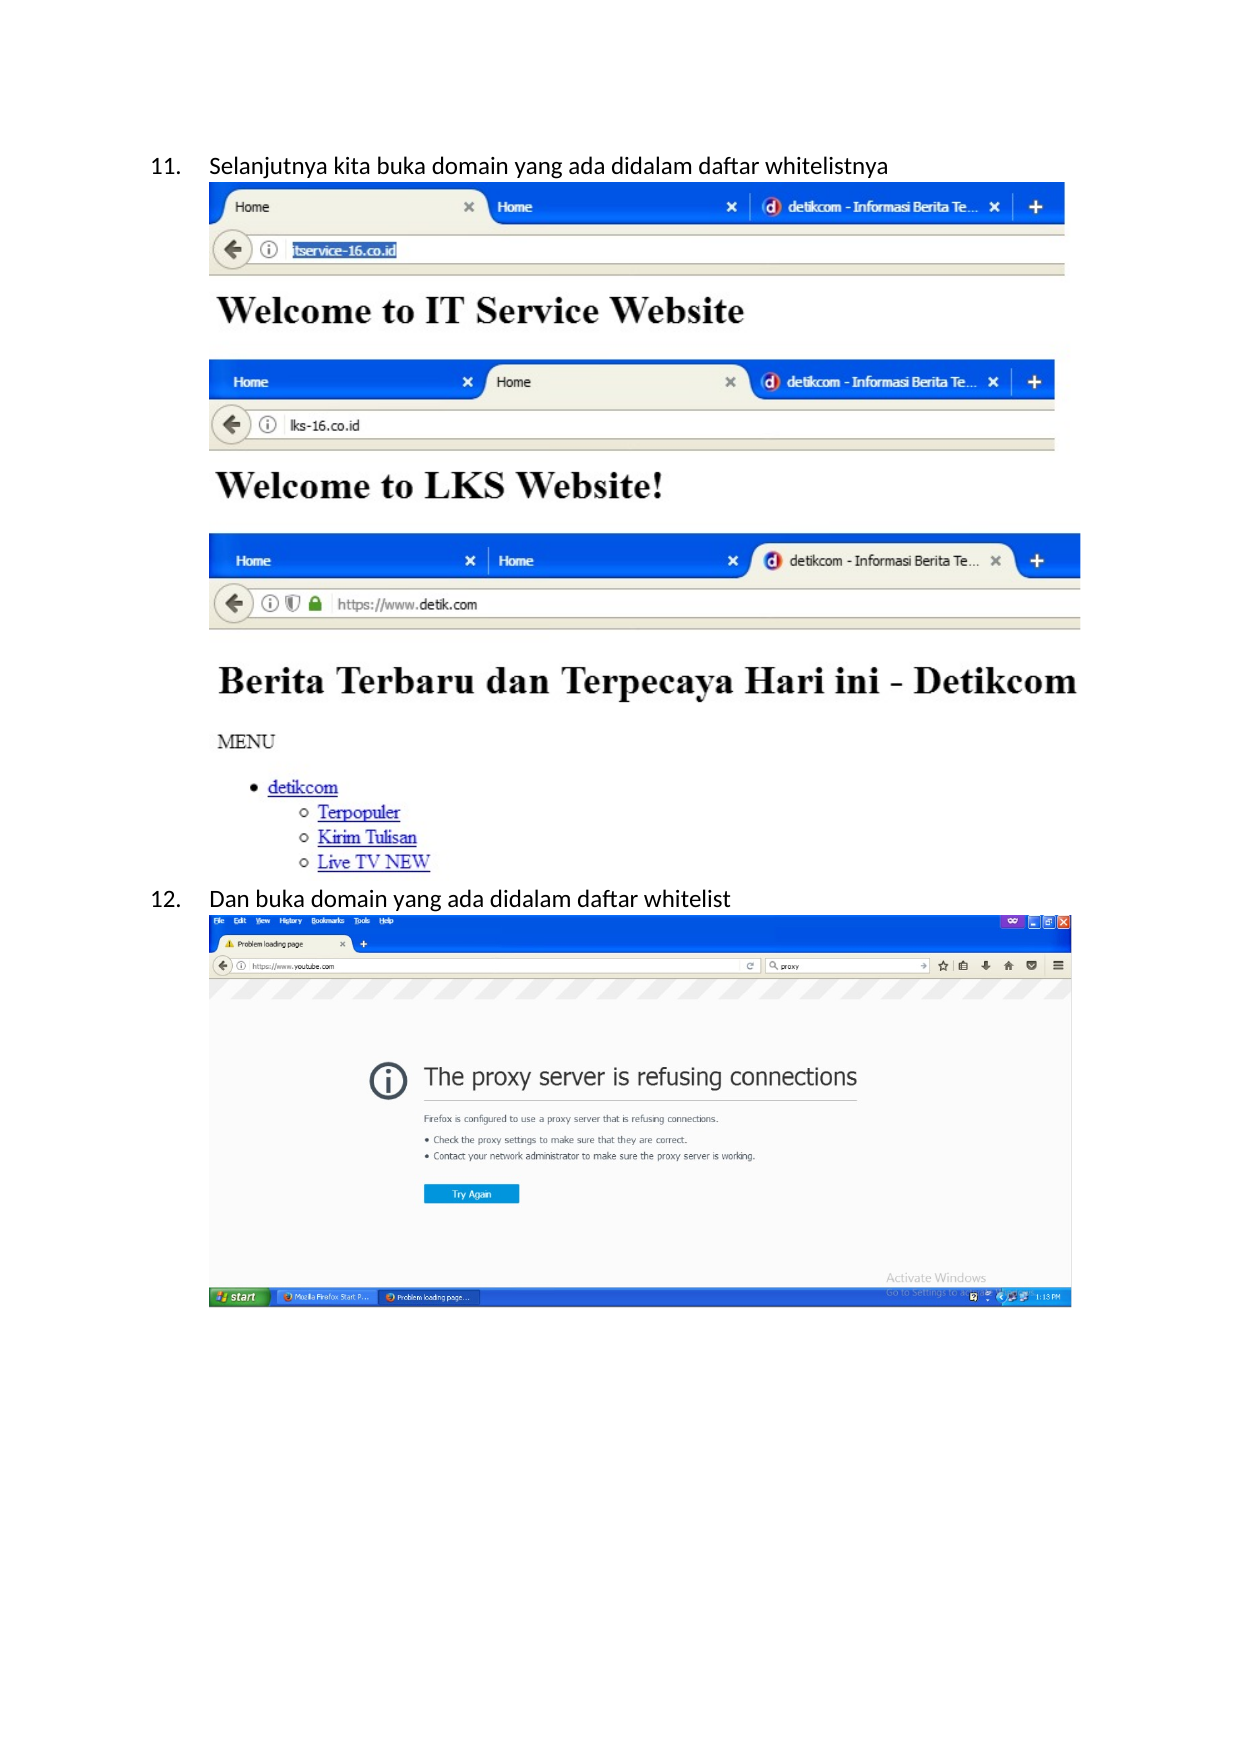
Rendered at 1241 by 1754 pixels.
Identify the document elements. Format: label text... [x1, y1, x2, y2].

picture [209, 182, 1081, 881]
picture [209, 915, 1072, 1308]
